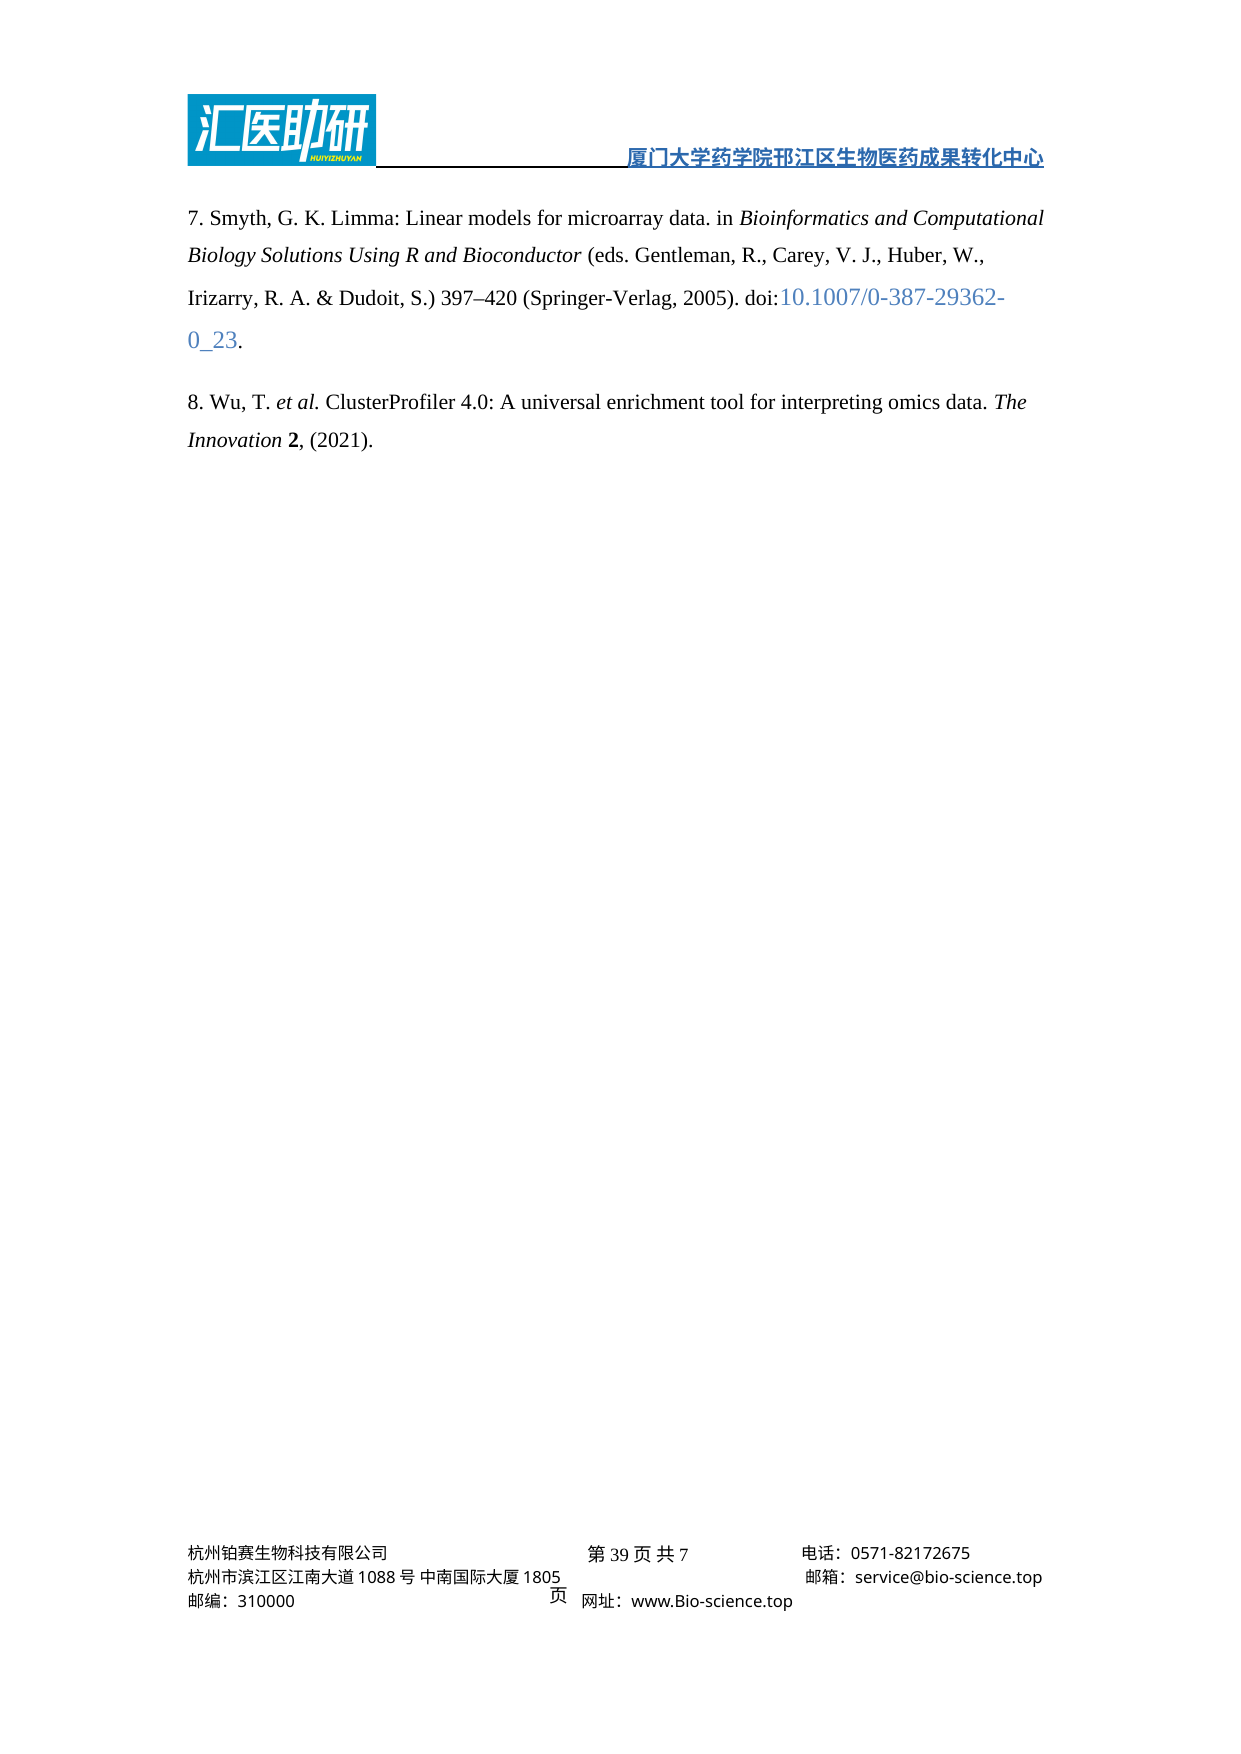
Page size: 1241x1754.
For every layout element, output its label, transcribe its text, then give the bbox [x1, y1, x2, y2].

text 8. Wu, T. et al. ClusterProfiler 4.0: A universal enrichment tool for interpreting omics data. The Innovation 2, (2021). [187, 389, 1053, 452]
picture [210, 106, 243, 150]
picture [243, 106, 284, 150]
picture [196, 131, 208, 150]
picture [327, 106, 368, 150]
picture [282, 99, 327, 161]
picture [204, 106, 210, 114]
picture [201, 118, 208, 127]
text 7. Smyth, G. K. Limma: Linear models for microarray data. in Bioinformatics and Computational Biology Solutions Using R and Bioconductor (eds. Gentleman, R., Carey, V. J., Huber, W., Irizarry, R. A. & Dudoit, S.) 397–420 (Springer-Verlag, 2005). doi:10.1007/0-387-29362-0_23. [187, 205, 1053, 354]
